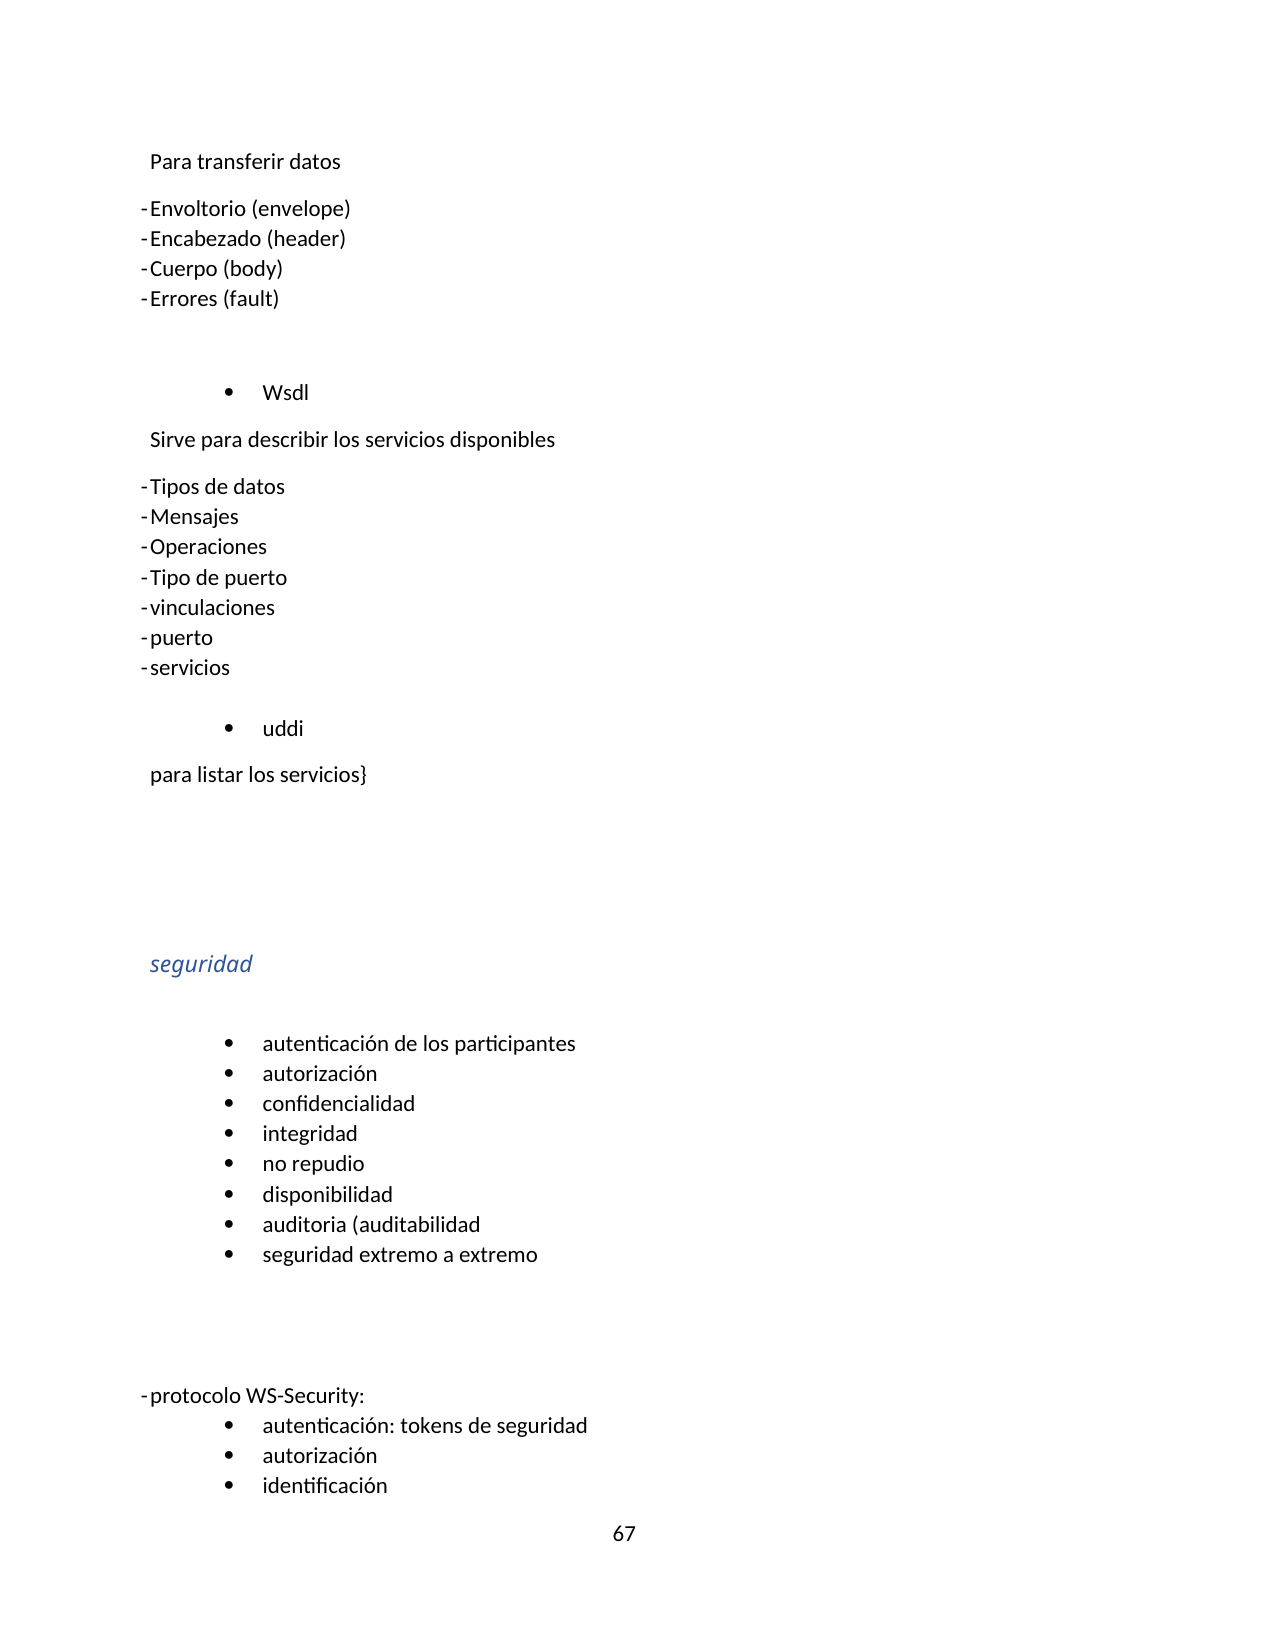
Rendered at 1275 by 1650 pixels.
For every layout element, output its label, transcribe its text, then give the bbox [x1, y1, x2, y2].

list autorización [225, 1441, 1098, 1469]
text Para transferir datos [150, 147, 1098, 175]
subtitle seguridad [150, 948, 1098, 979]
list Cuerpo (body) [141, 254, 1098, 282]
list seguridad extremo a extremo [225, 1240, 1098, 1268]
list integridad [225, 1119, 1098, 1147]
list Wsdl [225, 378, 1098, 406]
list autenticación: tokens de seguridad [225, 1411, 1098, 1439]
list disponibilidad [225, 1180, 1098, 1208]
list autorización [225, 1059, 1098, 1087]
list servicios [141, 653, 1098, 681]
text Sirve para describir los servicios disponibles [150, 425, 1098, 453]
list Tipo de puerto [141, 563, 1098, 591]
list identificación [225, 1471, 1098, 1499]
list confidencialidad [225, 1089, 1098, 1117]
list Errores (fault) [141, 284, 1098, 312]
list Mensajes [141, 502, 1098, 530]
list Encabezado (header) [141, 224, 1098, 252]
list autenticación de los participantes [225, 1029, 1098, 1057]
list Envoltorio (envelope) [141, 194, 1098, 222]
list uddi [225, 714, 1098, 742]
list Tipos de datos [141, 472, 1098, 500]
text para listar los servicios} [150, 761, 1098, 788]
list vinculaciones [141, 593, 1098, 621]
list Operaciones [141, 532, 1098, 560]
list protocolo WS-Security: [141, 1381, 1098, 1409]
list puerto [141, 623, 1098, 651]
list no repudio [225, 1149, 1098, 1177]
list auditoria (auditabilidad [225, 1210, 1098, 1238]
